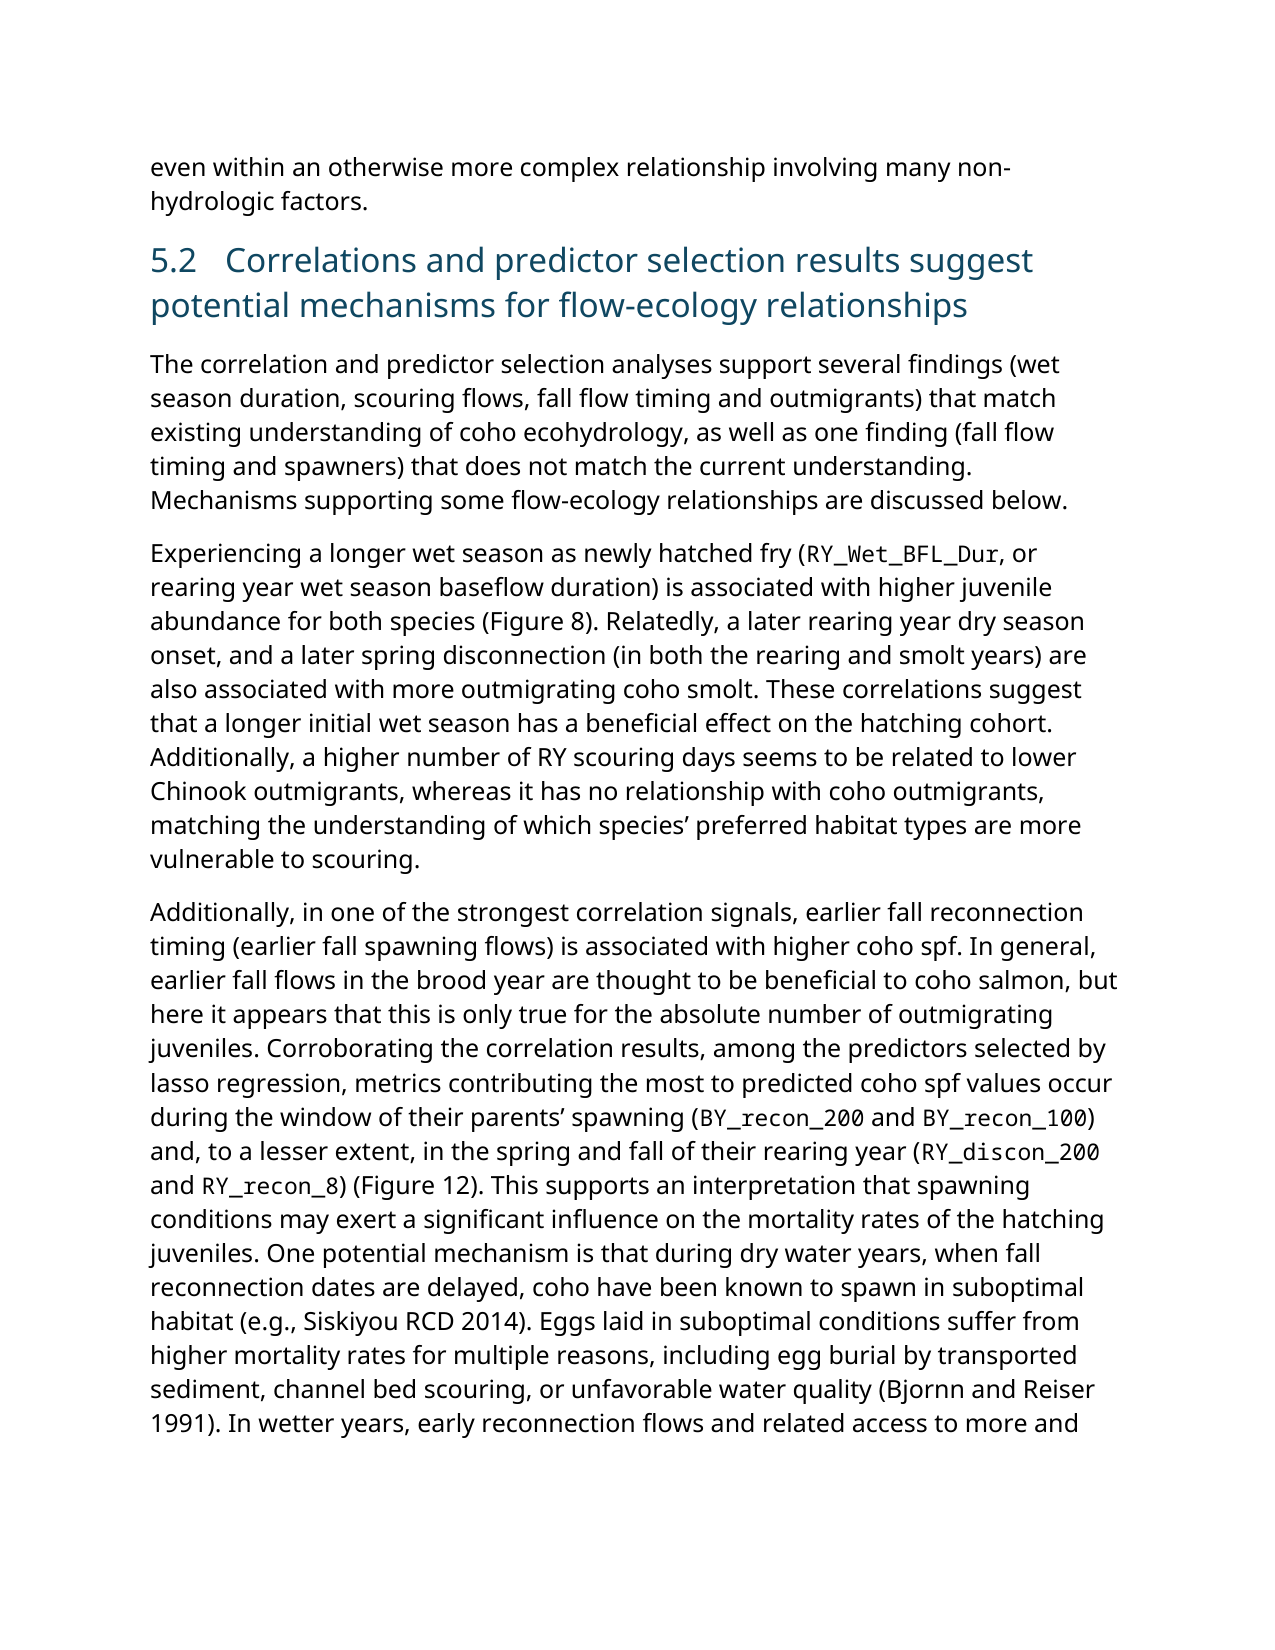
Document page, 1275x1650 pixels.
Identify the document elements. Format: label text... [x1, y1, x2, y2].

text The correlation and predictor selection analyses support several findings (wet season duration, scouring flows, fall flow timing and outmigrants) that match existing understanding of coho ecohydrology, as well as one finding (fall flow timing and spawners) that does not match the current understanding. Mechanisms supporting some flow-ecology relationships are discussed below. [150, 346, 1125, 517]
text Experiencing a longer wet season as newly hatched fry (RY_Wet_BFL_Dur, or rearing year wet season baseflow duration) is associated with higher juvenile abundance for both species (Figure 8). Relatedly, a later rearing year dry season onset, and a later spring disconnection (in both the rearing and smolt years) are also associated with more outmigrating coho smolt. These correlations suggest that a longer initial wet season has a beneficial effect on the hatching cohort. Additionally, a higher number of RY scouring days seems to be related to lower Chinook outmigrants, whereas it has no relationship with coho outmigrants, matching the understanding of which species’ preferred habitat types are more vulnerable to scouring. [150, 536, 1125, 876]
subtitle 5.2 Correlations and predictor selection results suggest potential mechanisms for flow-ecology relationships [150, 237, 1125, 328]
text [150, 895, 1125, 1440]
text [150, 150, 1125, 218]
